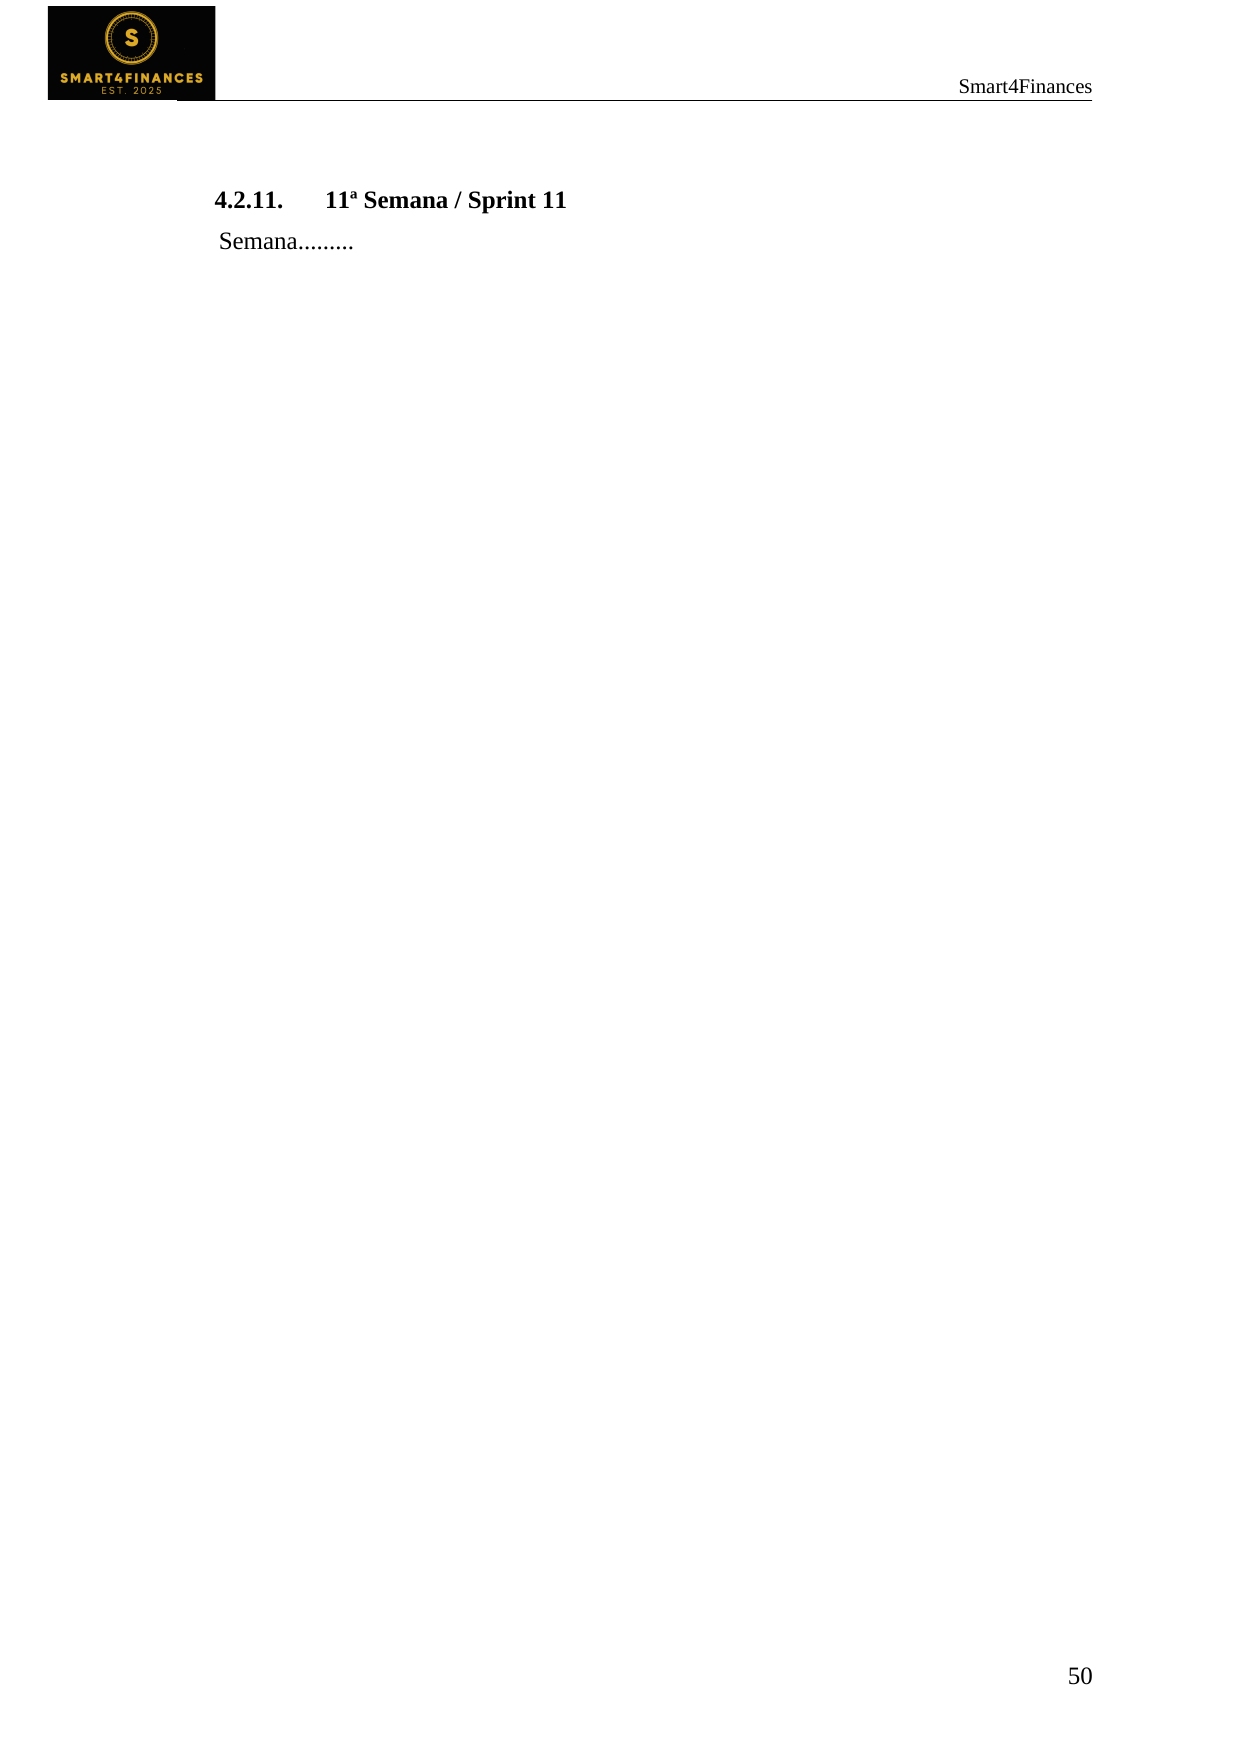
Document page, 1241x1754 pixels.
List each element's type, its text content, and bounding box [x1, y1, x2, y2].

text Semana......... [177, 226, 1092, 255]
subtitle 11ª Semana / Sprint 11 [214, 185, 1092, 214]
picture [47, 6, 216, 100]
